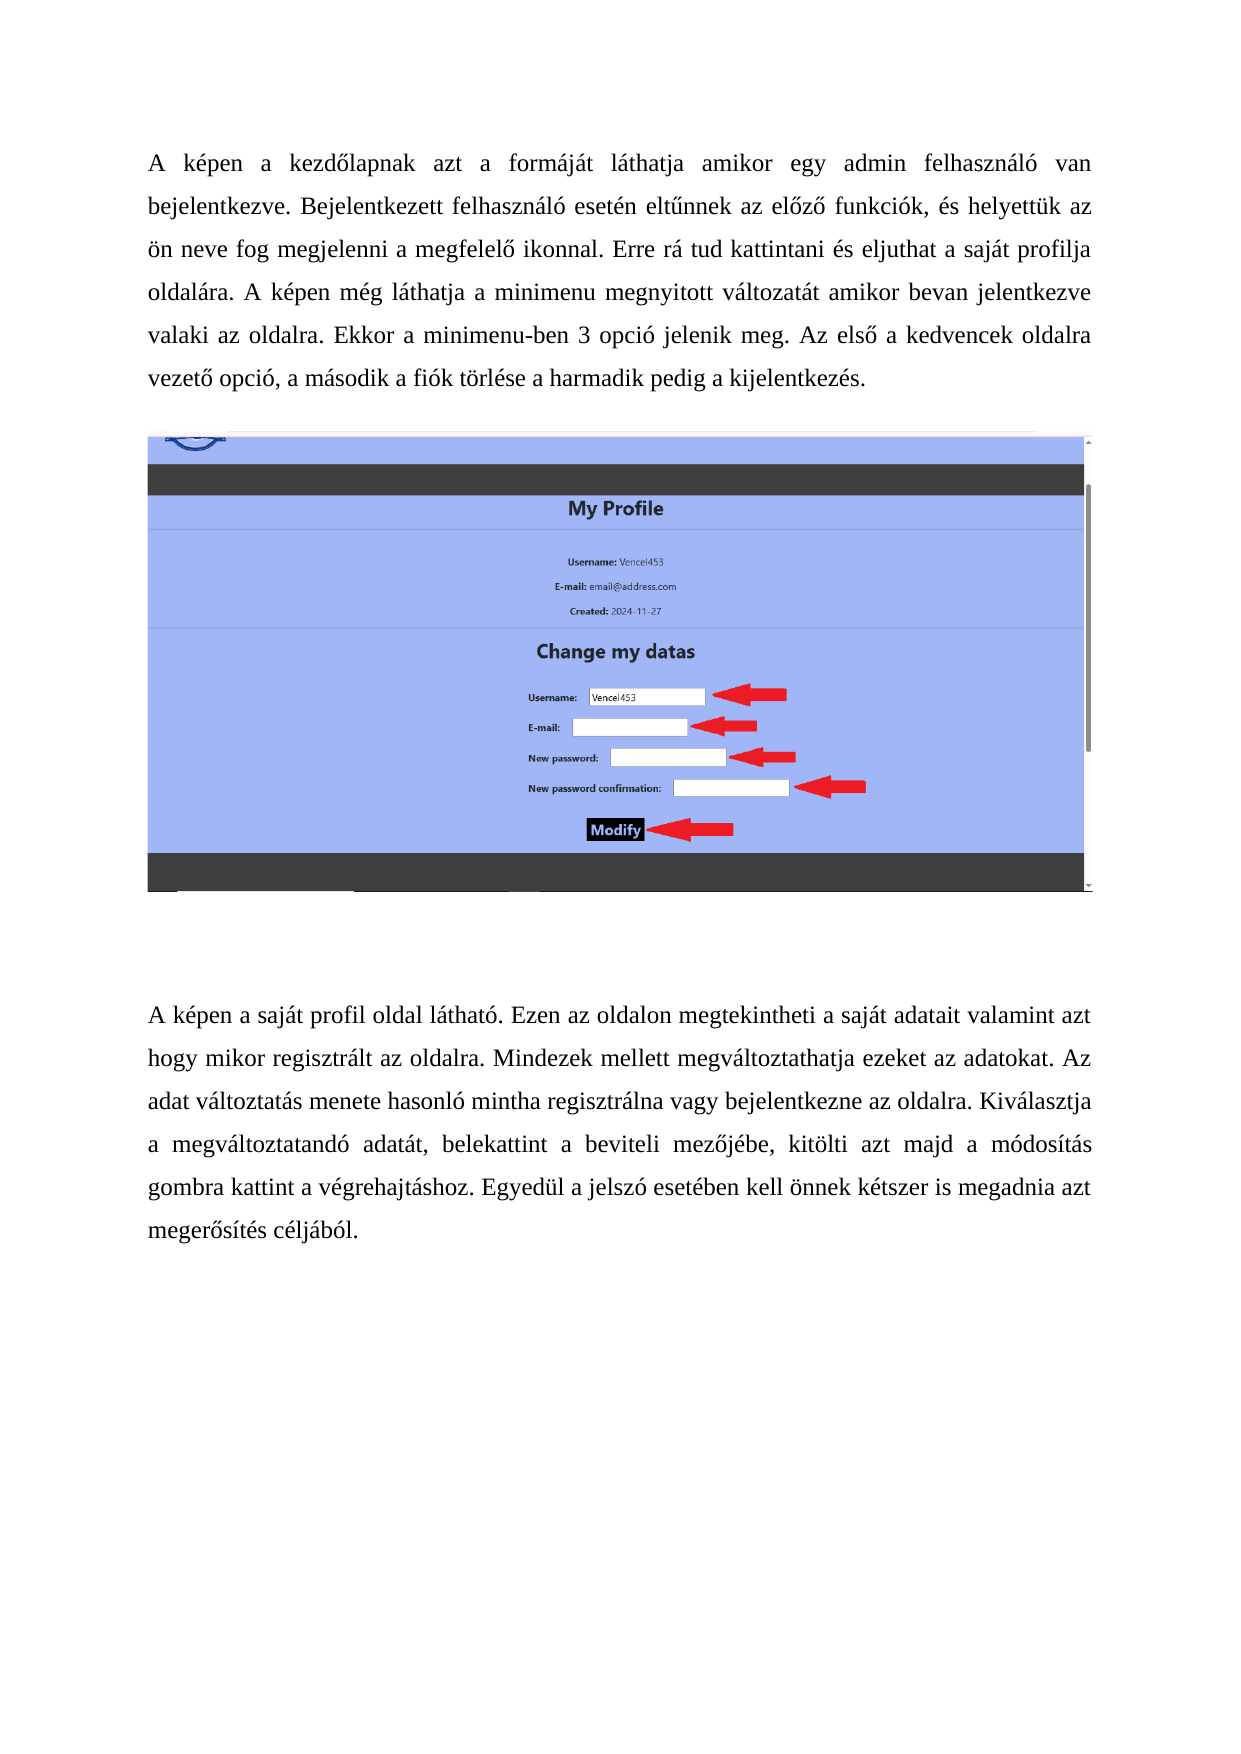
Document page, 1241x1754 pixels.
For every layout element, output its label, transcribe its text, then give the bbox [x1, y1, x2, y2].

text A képen a kezdőlapnak azt a formáját láthatja amikor egy admin felhasználó van bejelentkezve. Bejelentkezett felhasználó esetén eltűnnek az előző funkciók, és helyettük az ön neve fog megjelenni a megfelelő ikonnal. Erre rá tud kattintani és eljuthat a saját profilja oldalára. A képen még láthatja a minimenu megnyitott változatát amikor bevan jelentkezve valaki az oldalra. Ekkor a minimenu-ben 3 opció jelenik meg. Az első a kedvencek oldalra vezető opció, a második a fiók törlése a harmadik pedig a kijelentkezés. [148, 148, 1093, 392]
text A képen a saját profil oldal látható. Ezen az oldalon megtekintheti a saját adatait valamint azt hogy mikor regisztrált az oldalra. Mindezek mellett megváltoztathatja ezeket az adatokat. Az adat változtatás menete hasonló mintha regisztrálna vagy bejelentkezne az oldalra. Kiválasztja a megváltoztatandó adatát, belekattint a beviteli mezőjébe, kitölti azt majd a módosítás gombra kattint a végrehajtáshoz. Egyedül a jelszó esetében kell önnek kétszer is megadnia azt megerősítés céljából. [148, 1000, 1093, 1244]
picture [147, 431, 1093, 961]
